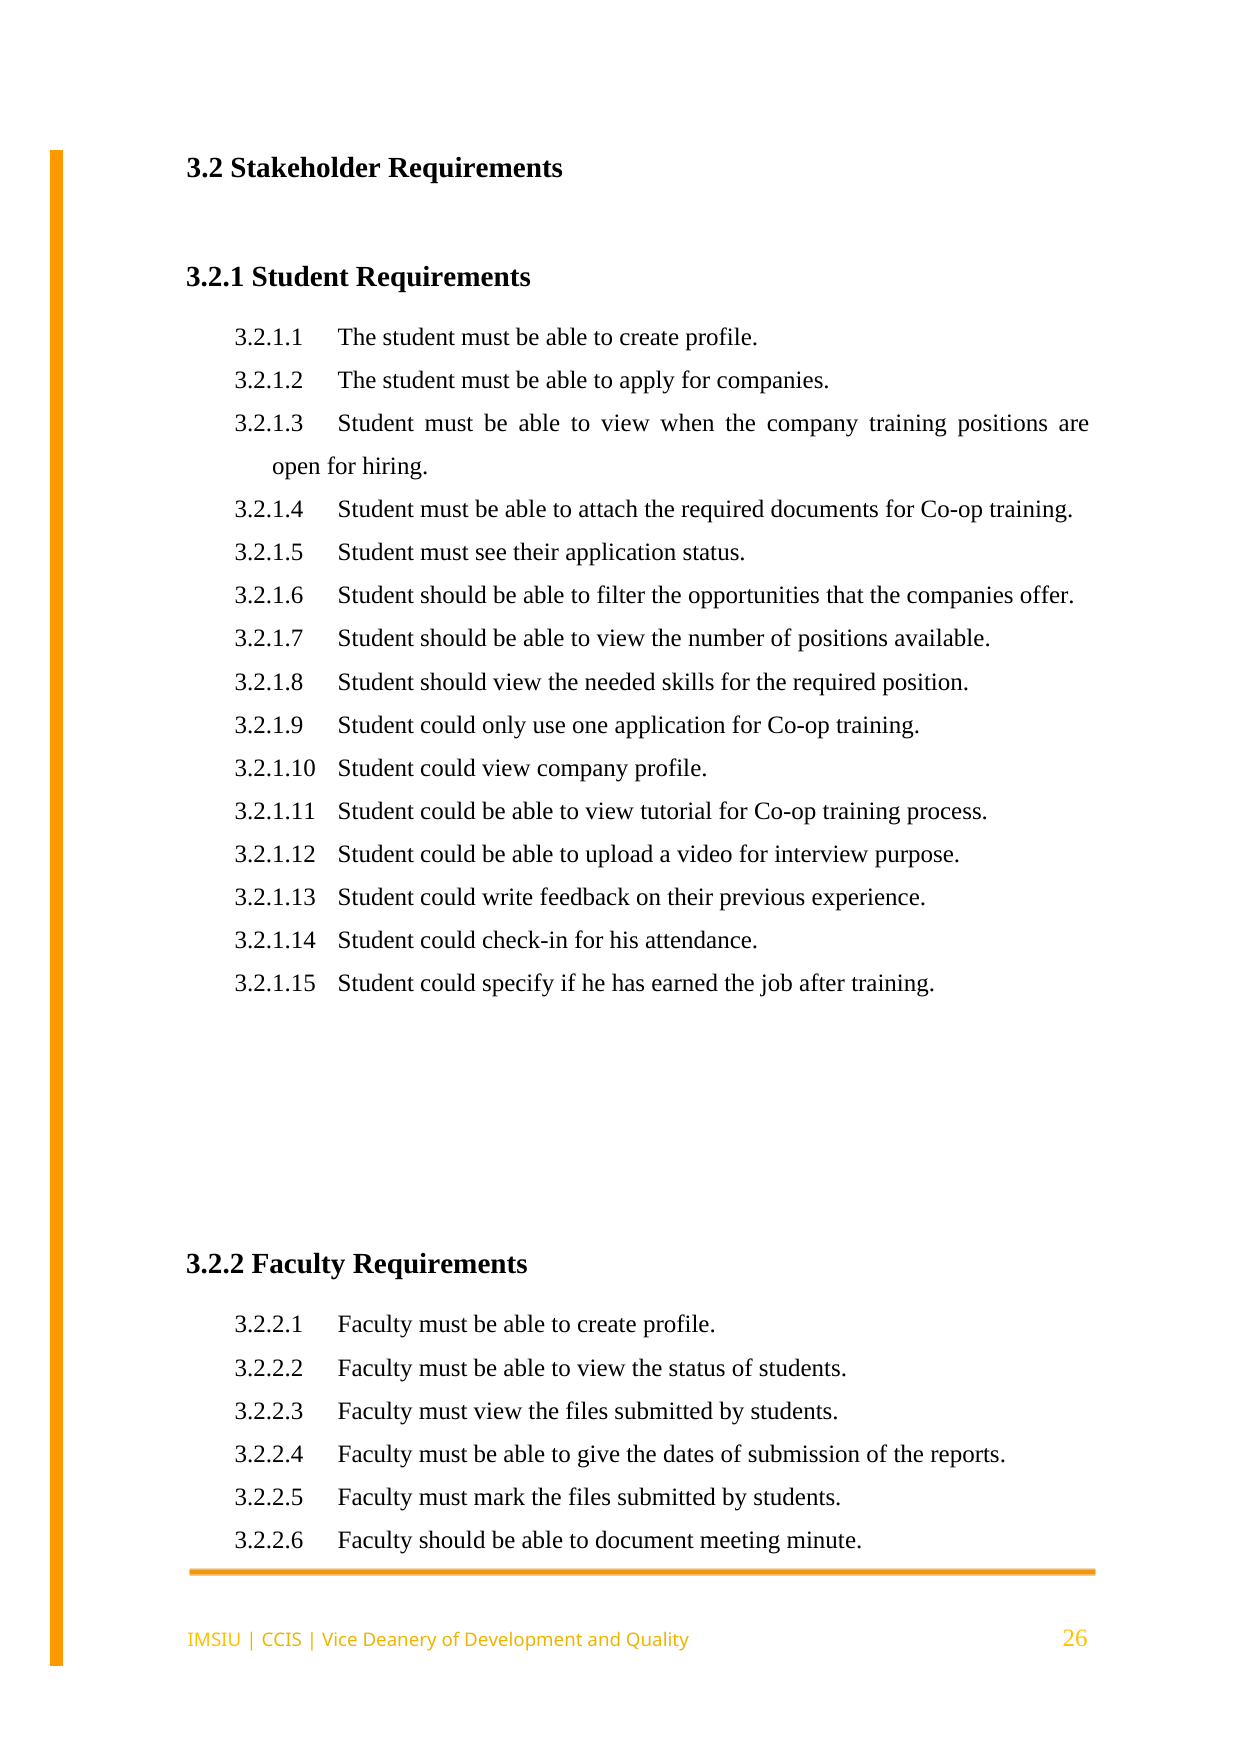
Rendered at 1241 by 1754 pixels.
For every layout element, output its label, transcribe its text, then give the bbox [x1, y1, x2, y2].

list Faculty must view the files submitted by students. [234, 1396, 1090, 1424]
list Faculty must be able to view the status of students. [234, 1353, 1090, 1381]
list Faculty must be able to create profile. [234, 1309, 1090, 1338]
list Student must be able to view when the company training positions are open for hiring. [234, 408, 1090, 480]
list Student should view the needed skills for the required position. [234, 667, 1090, 695]
list Faculty should be able to document meeting minute. [234, 1525, 1090, 1554]
list The student must be able to apply for companies. [234, 365, 1090, 393]
subtitle 3.2 Stakeholder Requirements [186, 150, 1092, 183]
picture [187, 1567, 1100, 1576]
list Student could only use one application for Co-op training. [234, 710, 1090, 738]
list Faculty must be able to give the dates of submission of the reports. [234, 1439, 1090, 1468]
list Student must see their application status. [234, 537, 1090, 566]
list Student could check-in for his attendance. [234, 925, 1090, 954]
list Student must be able to attach the required documents for Co-op training. [234, 494, 1090, 523]
subtitle 3.2.2 Faculty Requirements [186, 1247, 1092, 1280]
list The student must be able to create profile. [234, 322, 1090, 350]
list Student could specify if he has earned the job after training. [234, 968, 1090, 997]
subtitle 3.2.1 Student Requirements [186, 259, 1092, 292]
list Student should be able to filter the opportunities that the companies offer. [234, 580, 1090, 609]
list Student could be able to upload a video for interview purpose. [234, 839, 1090, 868]
list Student could write feedback on their previous experience. [234, 882, 1090, 911]
list Student could be able to view tutorial for Co-op training process. [234, 796, 1090, 825]
list Student should be able to view the number of positions available. [234, 623, 1090, 652]
list Faculty must mark the files submitted by students. [234, 1482, 1090, 1511]
list Student could view company profile. [234, 753, 1090, 782]
